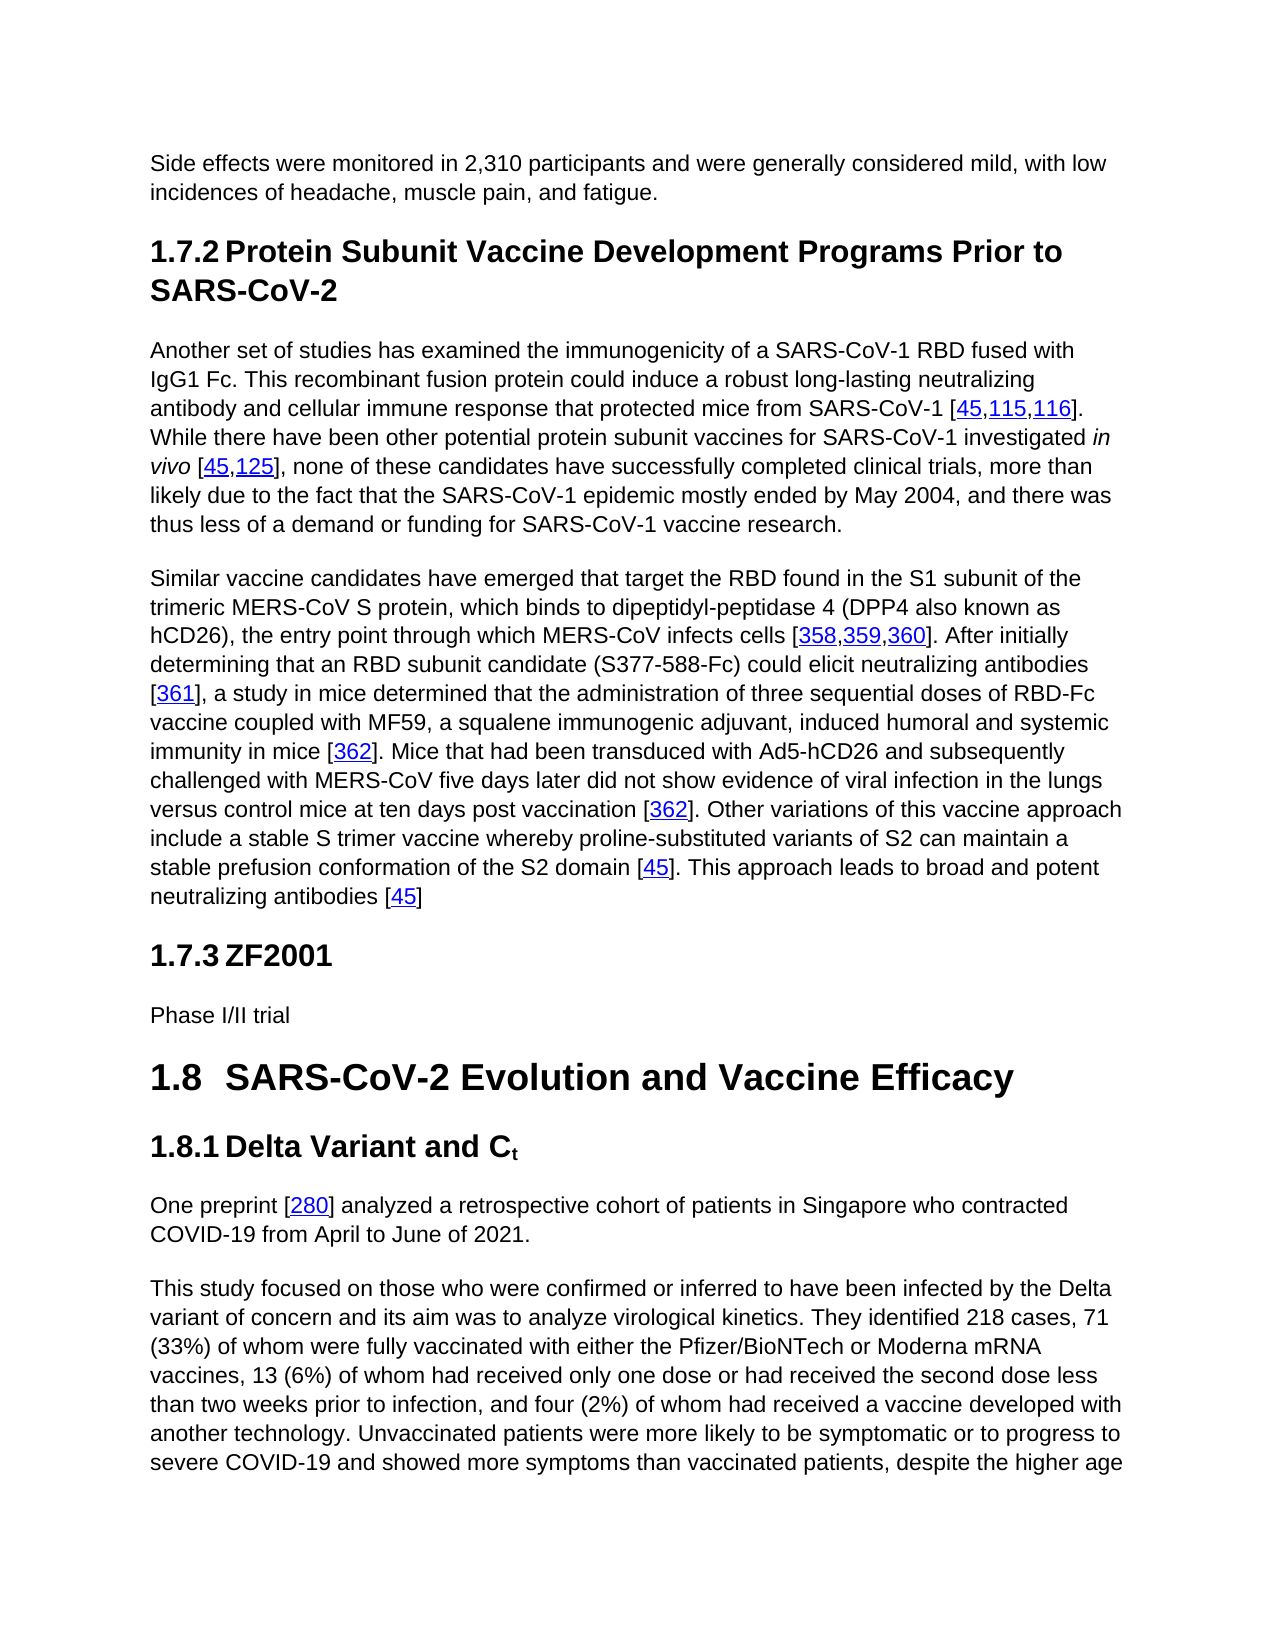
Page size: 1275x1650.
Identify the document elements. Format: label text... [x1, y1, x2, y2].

text Similar vaccine candidates have emerged that target the RBD found in the S1 subunit of the trimeric MERS-CoV S protein, which binds to dipeptidyl-peptidase 4 (DPP4 also known as hCD26), the entry point through which MERS-CoV infects cells [358,359,360]. After initially determining that an RBD subunit candidate (S377-588-Fc) could elicit neutralizing antibodies [361], a study in mice determined that the administration of three sequential doses of RBD-Fc vaccine coupled with MF59, a squalene immunogenic adjuvant, induced humoral and systemic immunity in mice [362]. Mice that had been transduced with Ad5-hCD26 and subsequently challenged with MERS-CoV five days later did not show evidence of viral infection in the lungs versus control mice at ten days post vaccination [362]. Other variations of this vaccine approach include a stable S trimer vaccine whereby proline-substituted variants of S2 can maintain a stable prefusion conformation of the S2 domain [45]. This approach leads to broad and potent neutralizing antibodies [45] [150, 564, 1125, 909]
subtitle 1.7.3 ZF2001 [150, 937, 1125, 973]
subtitle 1.8 SARS-CoV-2 Evolution and Vaccine Efficacy [150, 1056, 1125, 1099]
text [150, 150, 1125, 205]
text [150, 1275, 1125, 1475]
text One preprint [280] analyzed a retrospective cohort of patients in Singapore who contracted COVID-19 from April to June of 2021. [150, 1192, 1125, 1248]
subtitle 1.8.1 Delta Variant and Ct [150, 1128, 1125, 1164]
text Another set of studies has examined the immunogenicity of a SARS-CoV-1 RBD fused with IgG1 Fc. This recombinant fusion protein could induce a robust long-lasting neutralizing antibody and cellular immune response that protected mice from SARS-CoV-1 [45,115,116]. While there have been other potential protein subunit vaccines for SARS-CoV-1 investigated in vivo [45,125], none of these candidates have successfully completed clinical trials, more than likely due to the fact that the SARS-CoV-1 epidemic mostly ended by May 2004, and there was thus less of a demand or funding for SARS-CoV-1 vaccine research. [150, 337, 1125, 537]
subtitle 1.7.2 Protein Subunit Vaccine Development Programs Prior to SARS-CoV-2 [150, 233, 1125, 308]
text Phase I/II trial [150, 1002, 1125, 1028]
